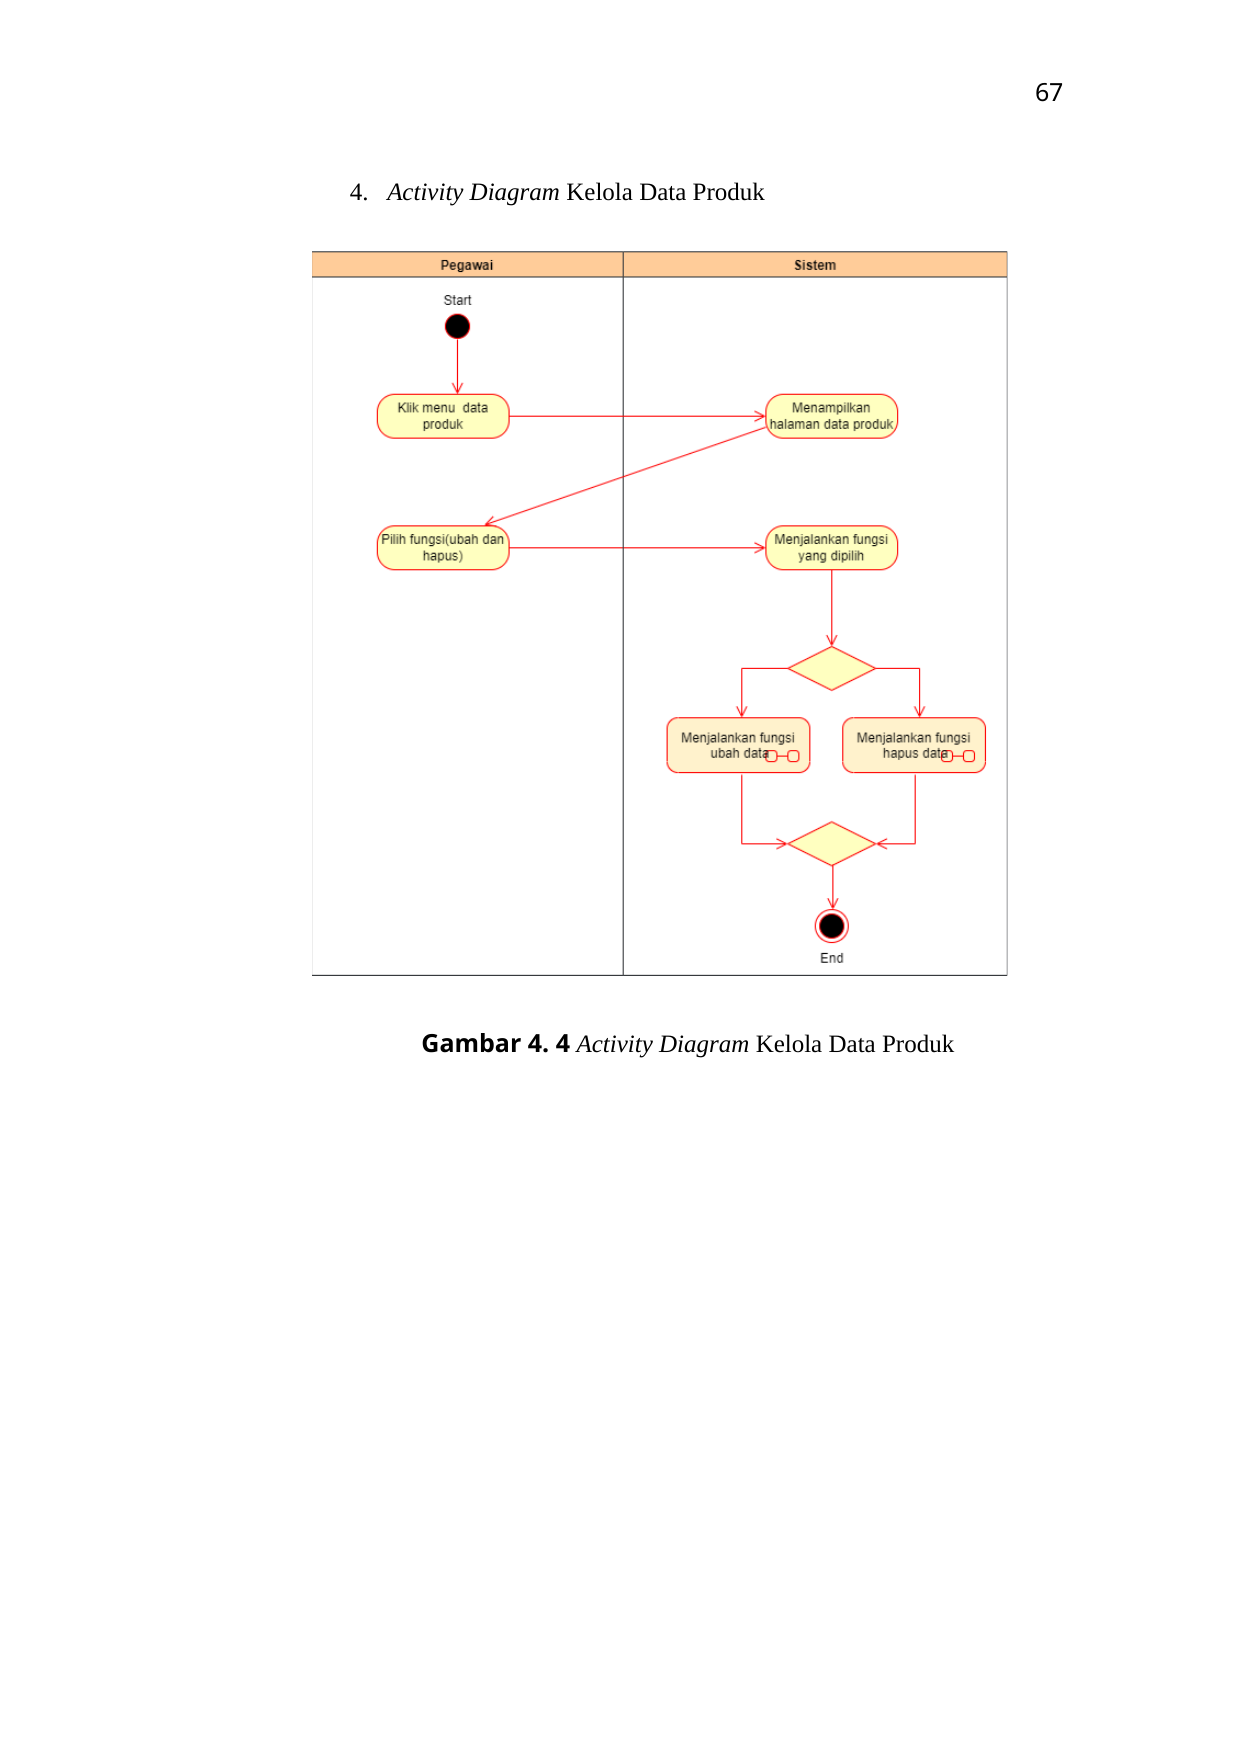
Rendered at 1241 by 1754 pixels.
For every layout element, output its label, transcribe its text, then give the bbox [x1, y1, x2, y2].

text Gambar 4. 4 Activity Diagram Kelola Data Produk [237, 1026, 1063, 1060]
picture [312, 251, 1008, 976]
list Activity Diagram Kelola Data Produk [349, 177, 1063, 206]
